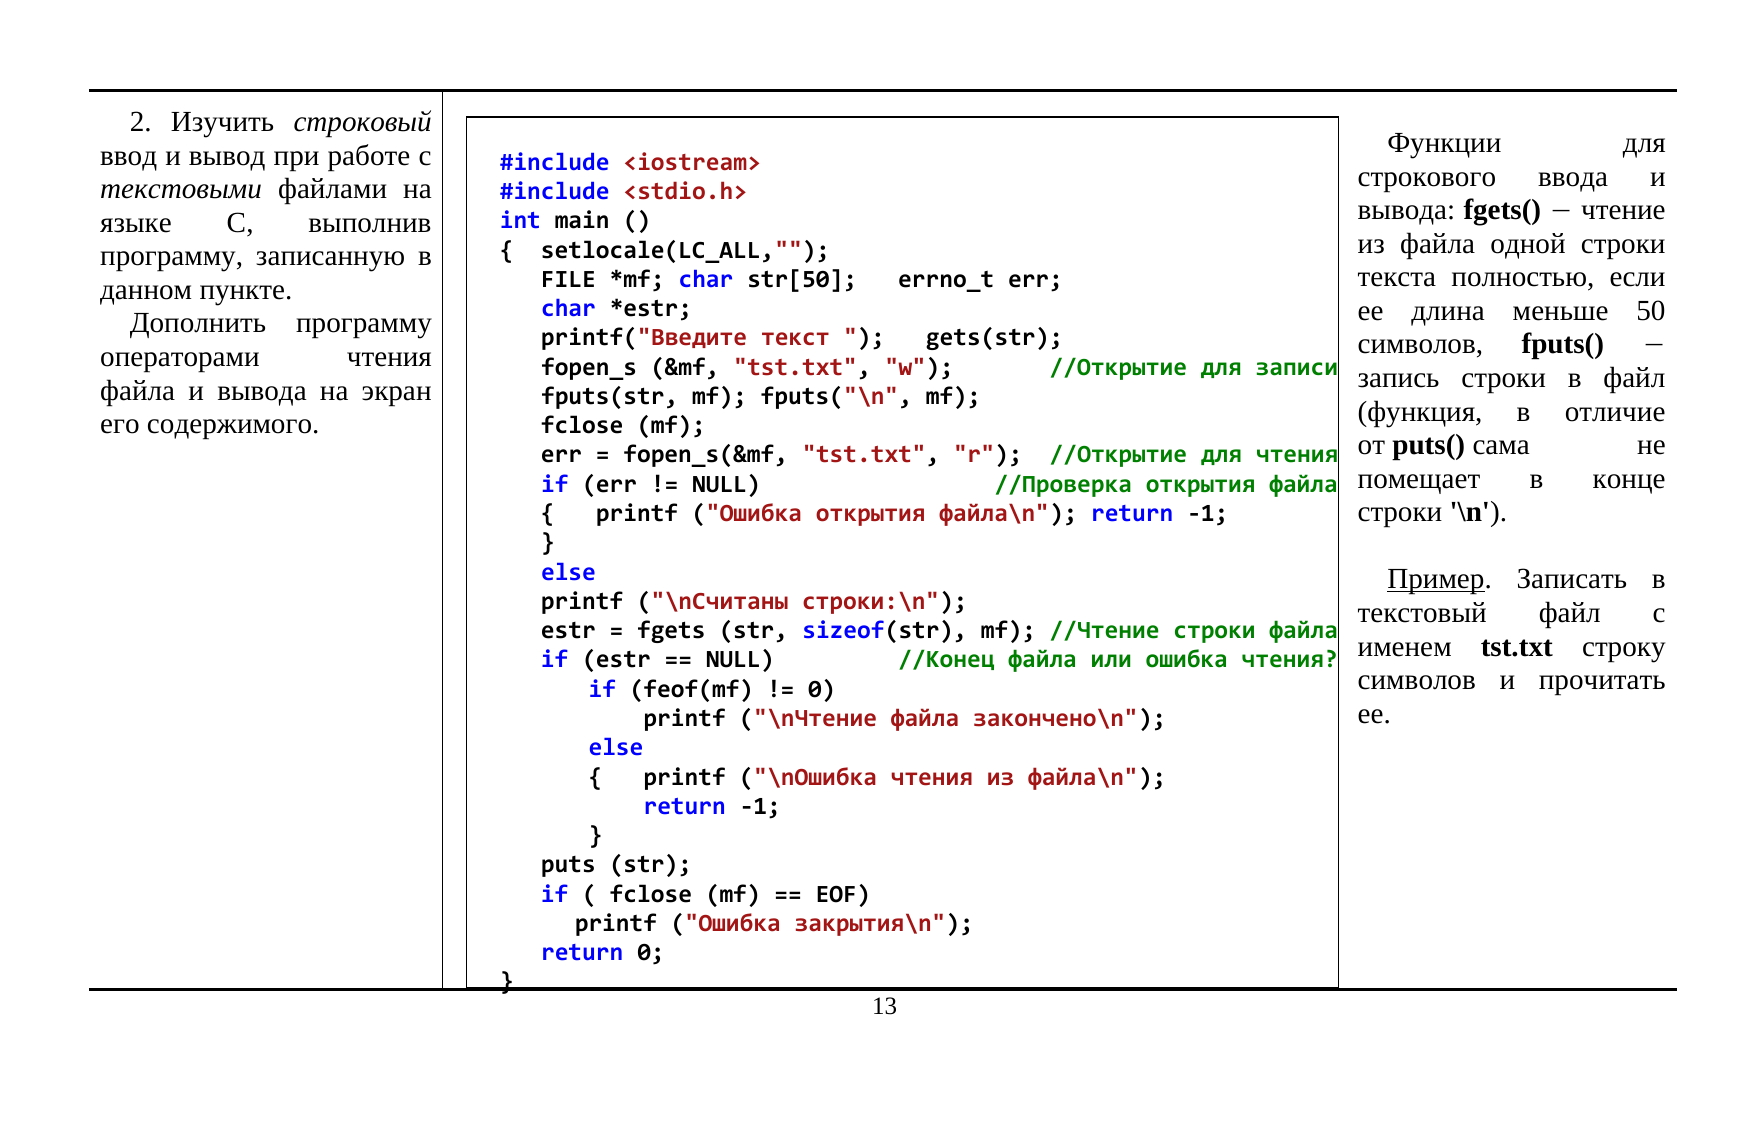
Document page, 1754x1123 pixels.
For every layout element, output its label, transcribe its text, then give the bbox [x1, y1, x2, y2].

table_cell 2. Изучить строковый ввод и вывод при работе с текстовыми файлами на языке С, выполнив программу, записанную в данном пункте. Дополнить программу операторами чтения файла и вывода на экран его содержимого. [89, 92, 442, 988]
table_cell Функции для строкового ввода и вывода: fgets() − чтение из файла одной строки текста полностью, если ее длина меньше 50 символов, fputs() − запись строки в файл (функция, в отличие от puts() сама не помещает в конце строки '\n'). Пример. Записать в текстовый файл с именем tst.txt строку символов и прочитать ее. [443, 92, 1677, 988]
